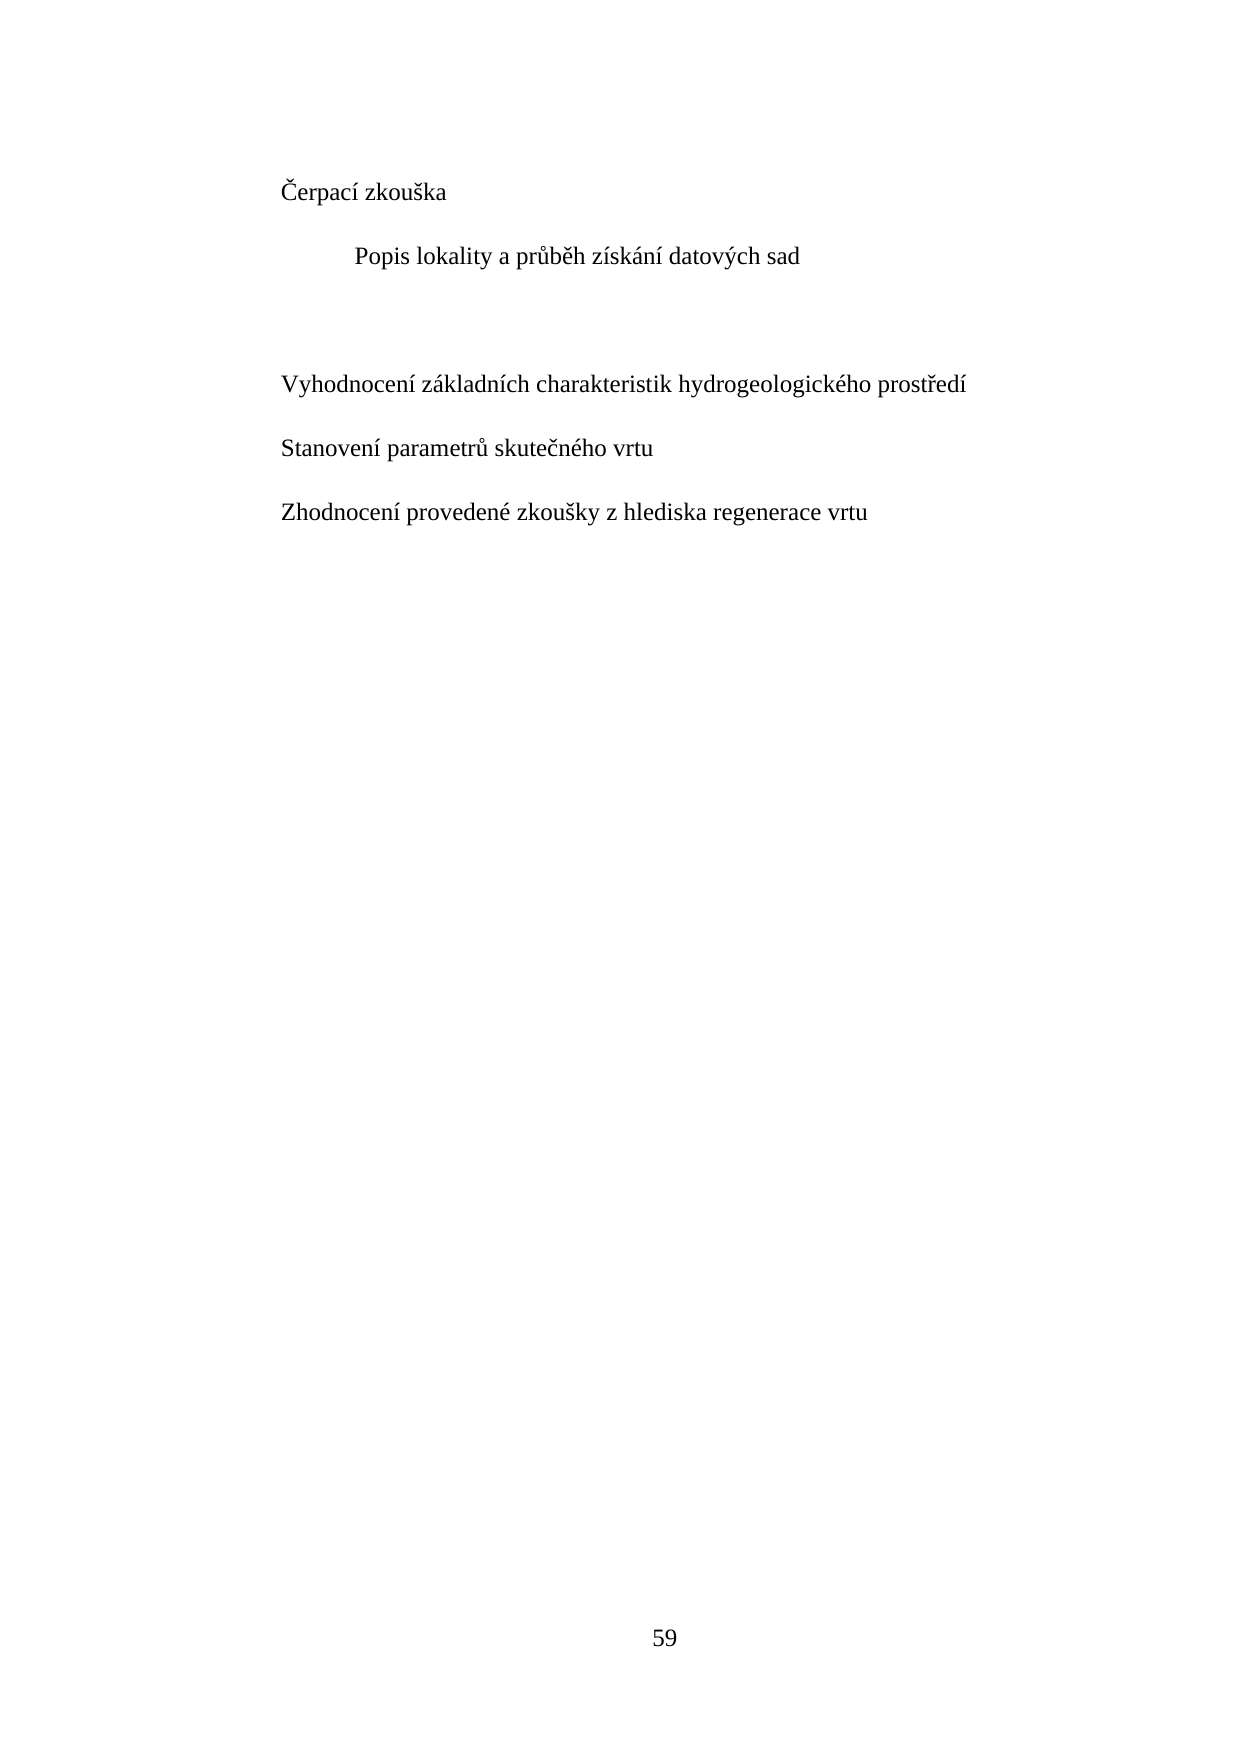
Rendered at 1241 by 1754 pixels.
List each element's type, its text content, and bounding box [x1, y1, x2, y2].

text Vyhodnocení základních charakteristik hydrogeologického prostředí [207, 369, 1122, 398]
text Čerpací zkouška [207, 177, 1122, 206]
text Popis lokality a průběh získání datových sad [207, 241, 1122, 270]
text Zhodnocení provedené zkoušky z hlediska regenerace vrtu [207, 497, 1122, 526]
text Stanovení parametrů skutečného vrtu [207, 433, 1122, 462]
